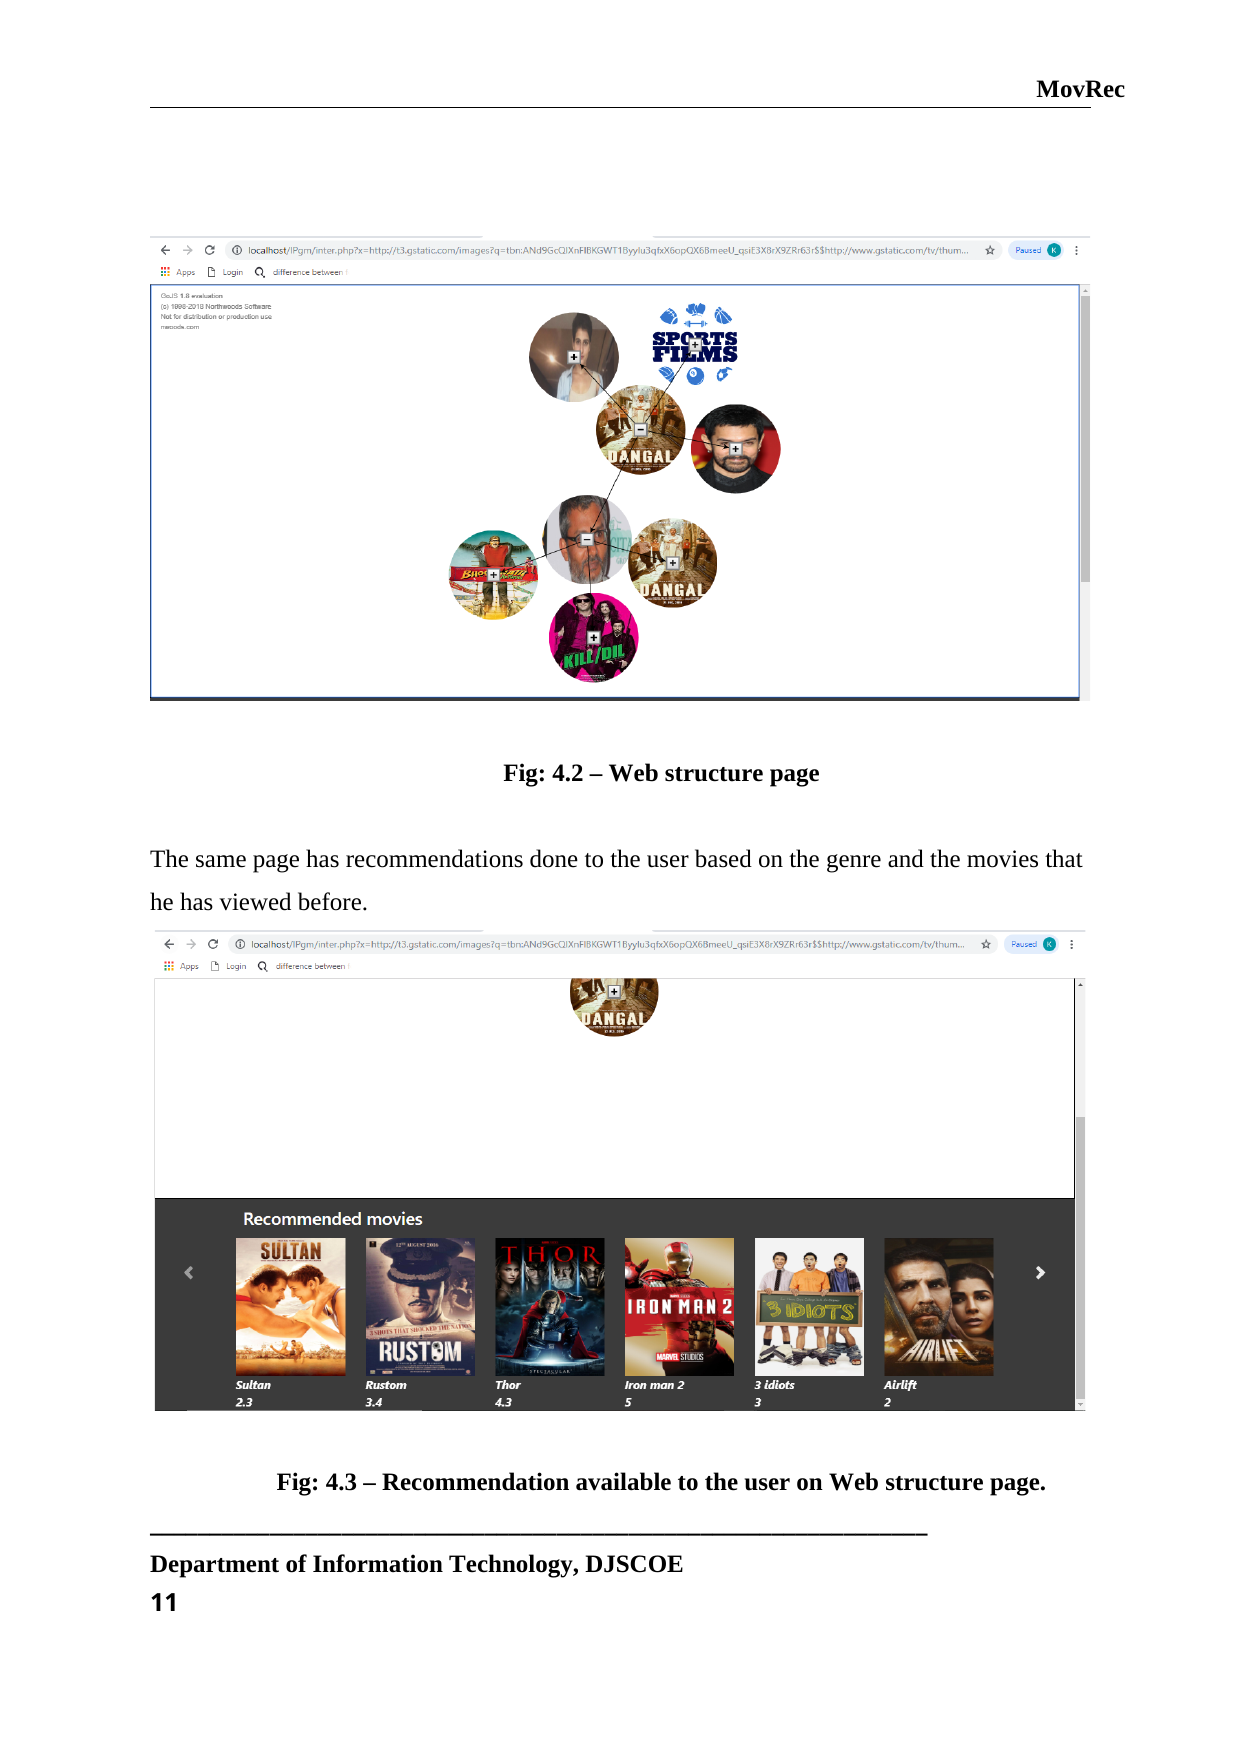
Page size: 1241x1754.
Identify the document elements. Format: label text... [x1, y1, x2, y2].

list Fig: 4.2 – Web structure page [232, 758, 1090, 787]
list The same page has recommendations done to the user based on the genre and the movies that he has viewed before. [150, 844, 1090, 916]
list Fig: 4.3 – Recommendation available to the user on Web structure page. [232, 1467, 1090, 1496]
picture [154, 930, 1086, 1411]
picture [150, 236, 1091, 701]
